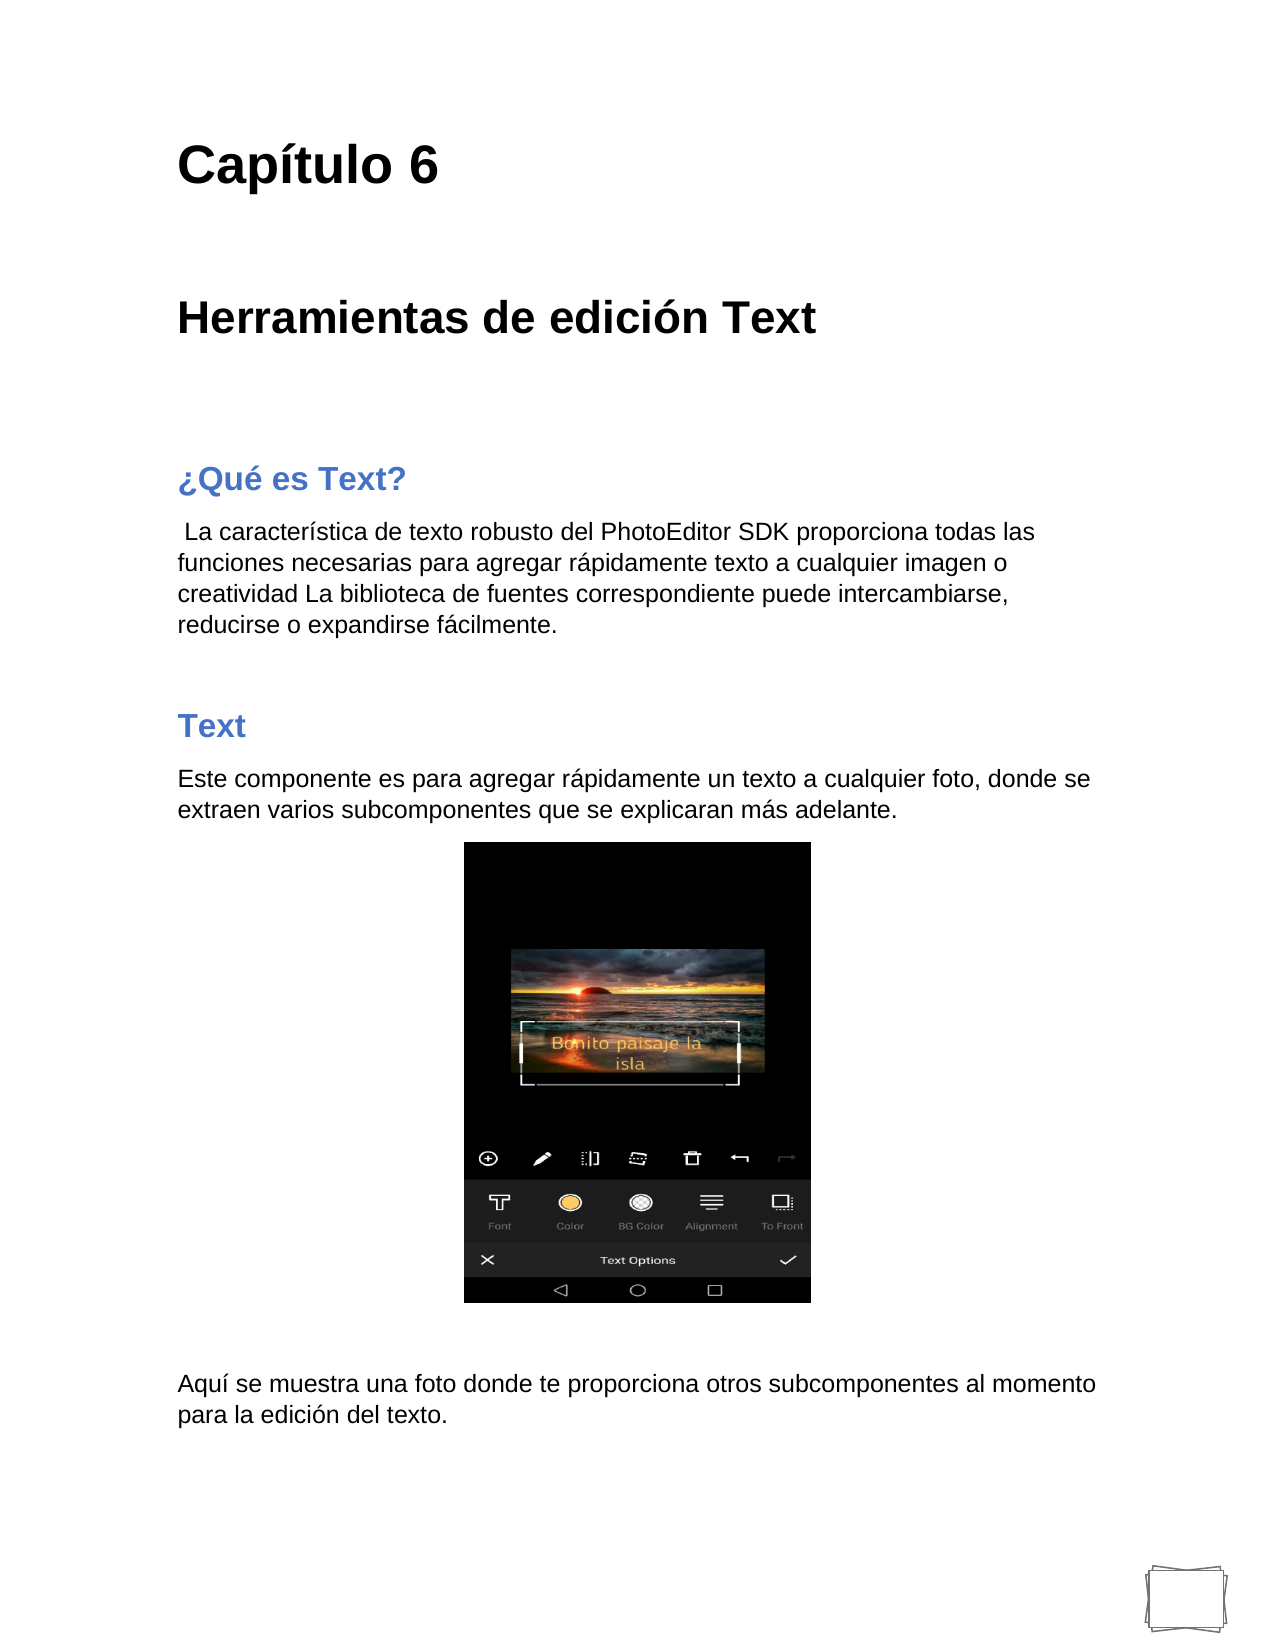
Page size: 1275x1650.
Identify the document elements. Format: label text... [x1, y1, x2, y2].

text Este componente es para agregar rápidamente un texto a cualquier foto, donde se extraen varios subcomponentes que se explicaran más adelante. [177, 764, 1098, 824]
text Herramientas de edición Text [177, 290, 1098, 343]
text La característica de texto robusto del PhotoEditor SDK proporciona todas las funciones necesarias para agregar rápidamente texto a cualquier imagen o creatividad La biblioteca de fuentes correspondiente puede intercambiarse, reducirse o expandirse fácilmente. [177, 517, 1098, 639]
text ¿Qué es Text? [177, 459, 1098, 498]
picture [464, 842, 811, 1303]
text Capítulo 6 [177, 133, 1098, 195]
text Text [177, 706, 1098, 744]
text Aquí se muestra una foto donde te proporciona otros subcomponentes al momento para la edición del texto. [177, 1369, 1098, 1428]
